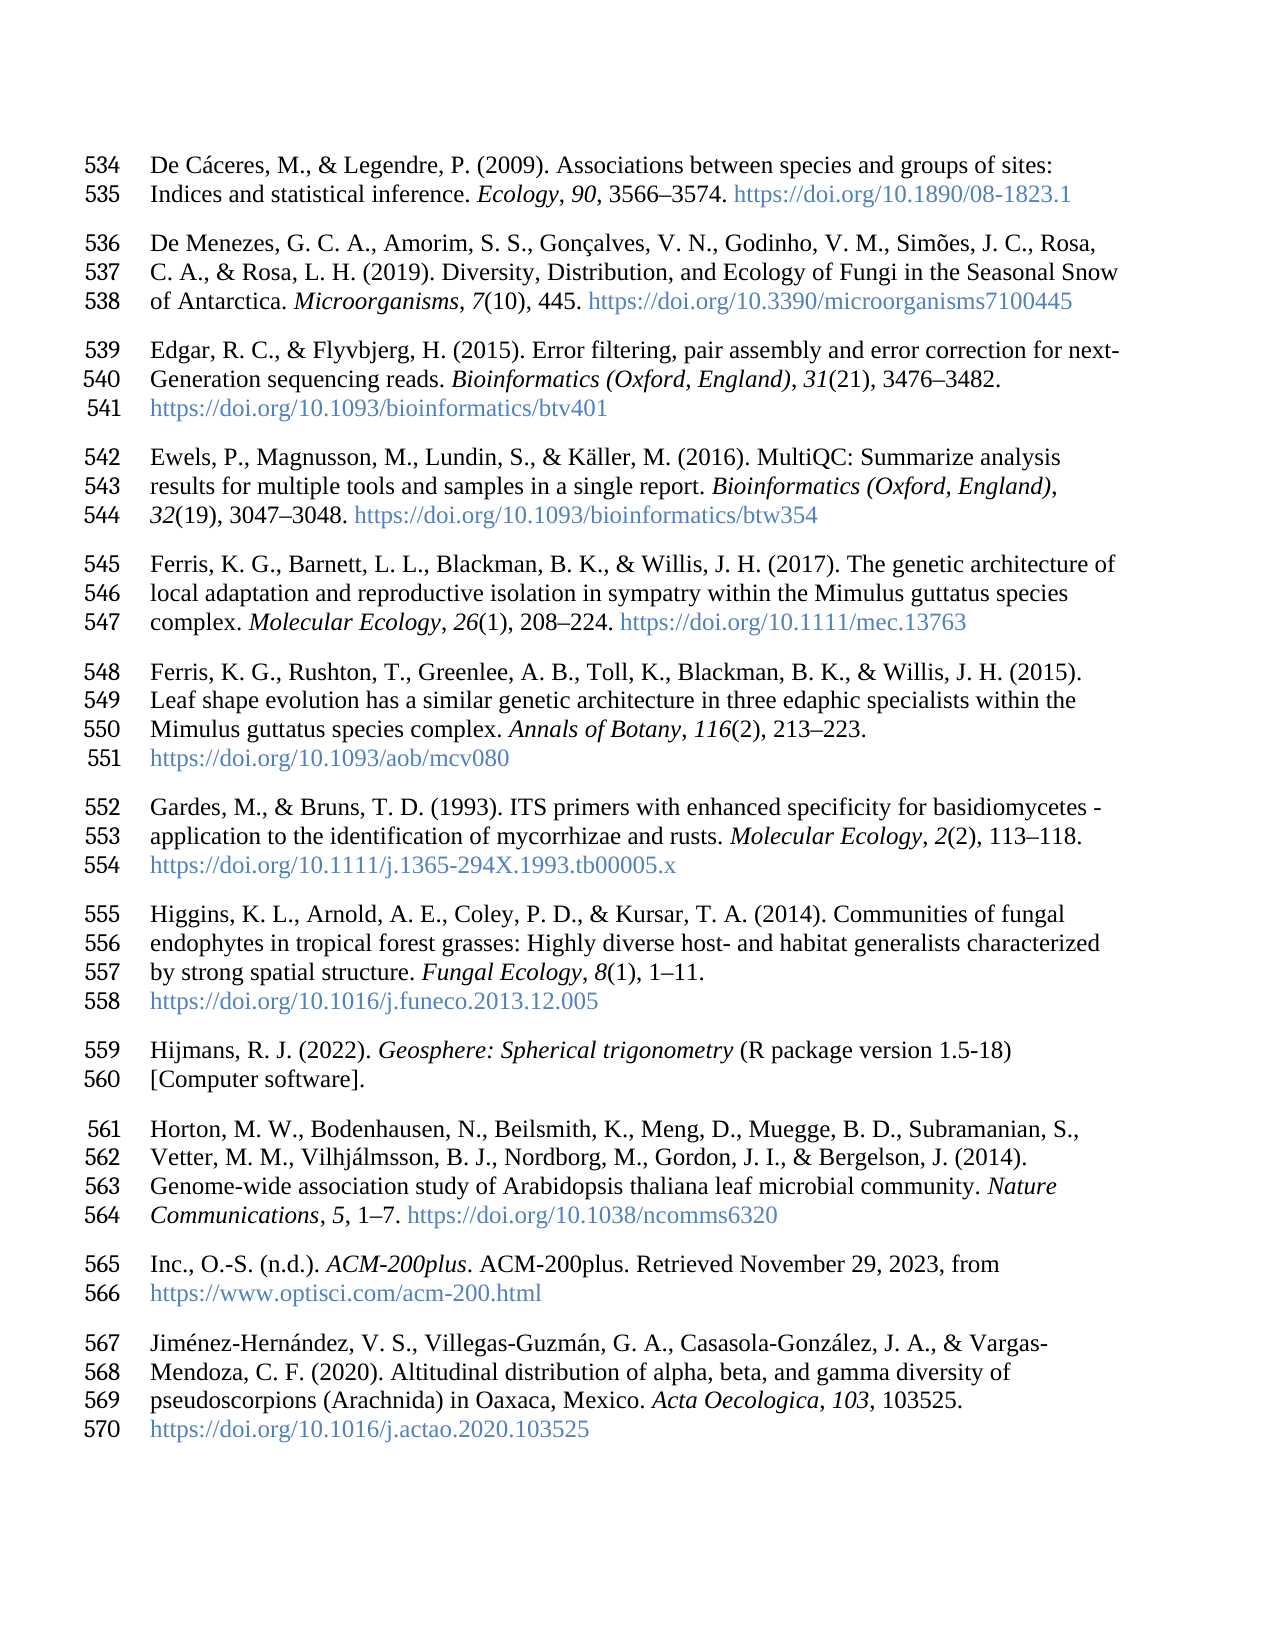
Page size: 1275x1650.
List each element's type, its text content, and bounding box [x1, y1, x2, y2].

text De Menezes, G. C. A., Amorim, S. S., Gonçalves, V. N., Godinho, V. M., Simões, J. C., Rosa, C. A., & Rosa, L. H. (2019). Diversity, Distribution, and Ecology of Fungi in the Seasonal Snow of Antarctica. Microorganisms, 7(10), 445. https://doi.org/10.3390/microorganisms7100445 [150, 228, 1125, 314]
text Gardes, M., & Bruns, T. D. (1993). ITS primers with enhanced specificity for basidiomycetes ‐ application to the identification of mycorrhizae and rusts. Molecular Ecology, 2(2), 113–118. https://doi.org/10.1111/j.1365-294X.1993.tb00005.x [150, 792, 1125, 879]
text Ferris, K. G., Rushton, T., Greenlee, A. B., Toll, K., Blackman, B. K., & Willis, J. H. (2015). Leaf shape evolution has a similar genetic architecture in three edaphic specialists within the Mimulus guttatus species complex. Annals of Botany, 116(2), 213–223. https://doi.org/10.1093/aob/mcv080 [150, 657, 1125, 772]
text Horton, M. W., Bodenhausen, N., Beilsmith, K., Meng, D., Muegge, B. D., Subramanian, S., Vetter, M. M., Vilhjálmsson, B. J., Nordborg, M., Gordon, J. I., & Bergelson, J. (2014). Genome-wide association study of Arabidopsis thaliana leaf microbial community. Nature Communications, 5, 1–7. https://doi.org/10.1038/ncomms6320 [150, 1114, 1125, 1229]
text Inc., O.-S. (n.d.). ACM-200plus. ACM-200plus. Retrieved November 29, 2023, from https://www.optisci.com/acm-200.html [150, 1249, 1125, 1307]
text Higgins, K. L., Arnold, A. E., Coley, P. D., & Kursar, T. A. (2014). Communities of fungal endophytes in tropical forest grasses: Highly diverse host- and habitat generalists characterized by strong spatial structure. Fungal Ecology, 8(1), 1–11. https://doi.org/10.1016/j.funeco.2013.12.005 [150, 899, 1125, 1014]
text Ewels, P., Magnusson, M., Lundin, S., & Käller, M. (2016). MultiQC: Summarize analysis results for multiple tools and samples in a single report. Bioinformatics (Oxford, England), 32(19), 3047–3048. https://doi.org/10.1093/bioinformatics/btw354 [150, 442, 1125, 529]
text Jiménez-Hernández, V. S., Villegas-Guzmán, G. A., Casasola-González, J. A., & Vargas-Mendoza, C. F. (2020). Altitudinal distribution of alpha, beta, and gamma diversity of pseudoscorpions (Arachnida) in Oaxaca, Mexico. Acta Oecologica, 103, 103525. https://doi.org/10.1016/j.actao.2020.103525 [150, 1328, 1125, 1443]
text De Cáceres, M., & Legendre, P. (2009). Associations between species and groups of sites: Indices and statistical inference. Ecology, 90, 3566–3574. https://doi.org/10.1890/08-1823.1 [150, 150, 1125, 207]
text Edgar, R. C., & Flyvbjerg, H. (2015). Error filtering, pair assembly and error correction for next-Generation sequencing reads. Bioinformatics (Oxford, England), 31(21), 3476–3482. https://doi.org/10.1093/bioinformatics/btv401 [150, 335, 1125, 422]
text Hijmans, R. J. (2022). Geosphere: Spherical trigonometry (R package version 1.5-18) [Computer software]. [150, 1035, 1125, 1093]
text Ferris, K. G., Barnett, L. L., Blackman, B. K., & Willis, J. H. (2017). The genetic architecture of local adaptation and reproductive isolation in sympatry within the Mimulus guttatus species complex. Molecular Ecology, 26(1), 208–224. https://doi.org/10.1111/mec.13763 [150, 549, 1125, 636]
